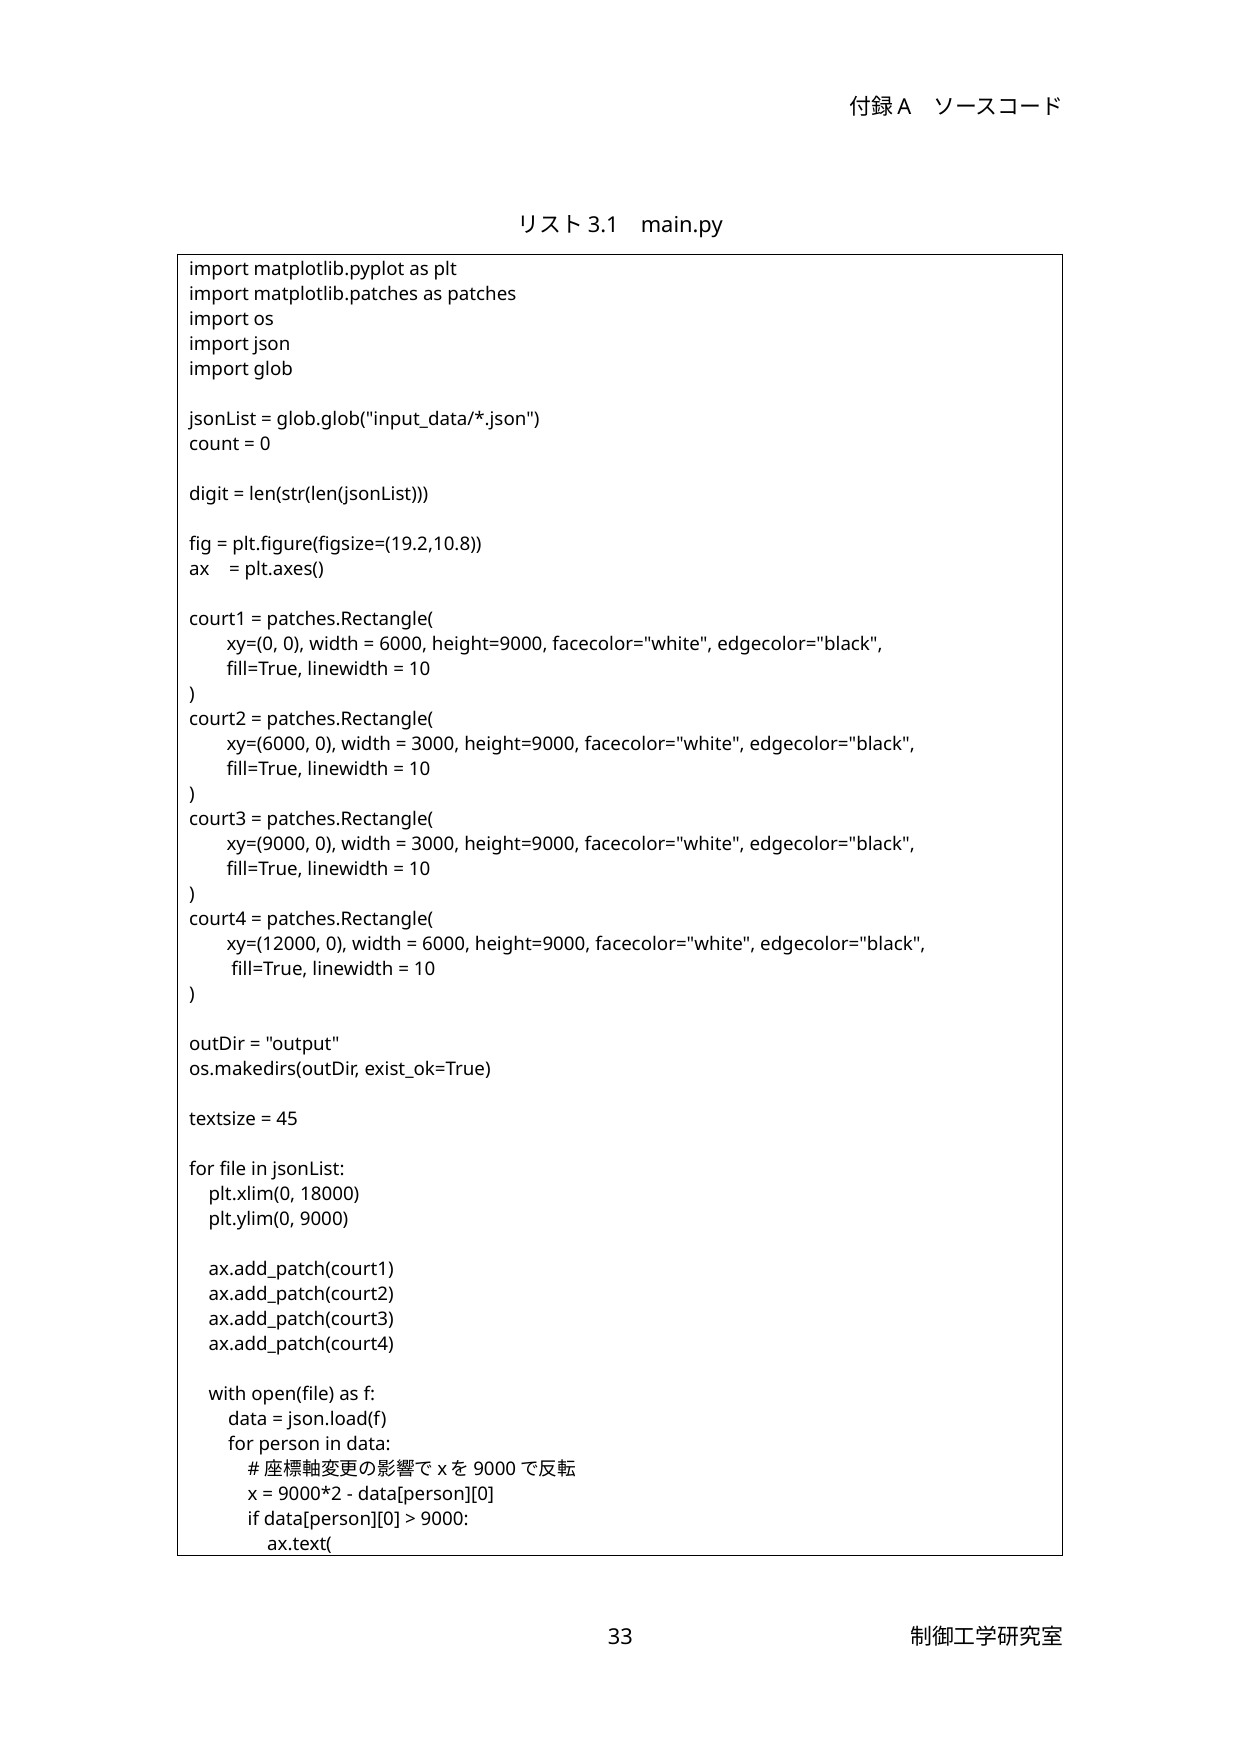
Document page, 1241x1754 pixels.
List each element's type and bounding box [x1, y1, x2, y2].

table_header [178, 255, 1062, 1555]
